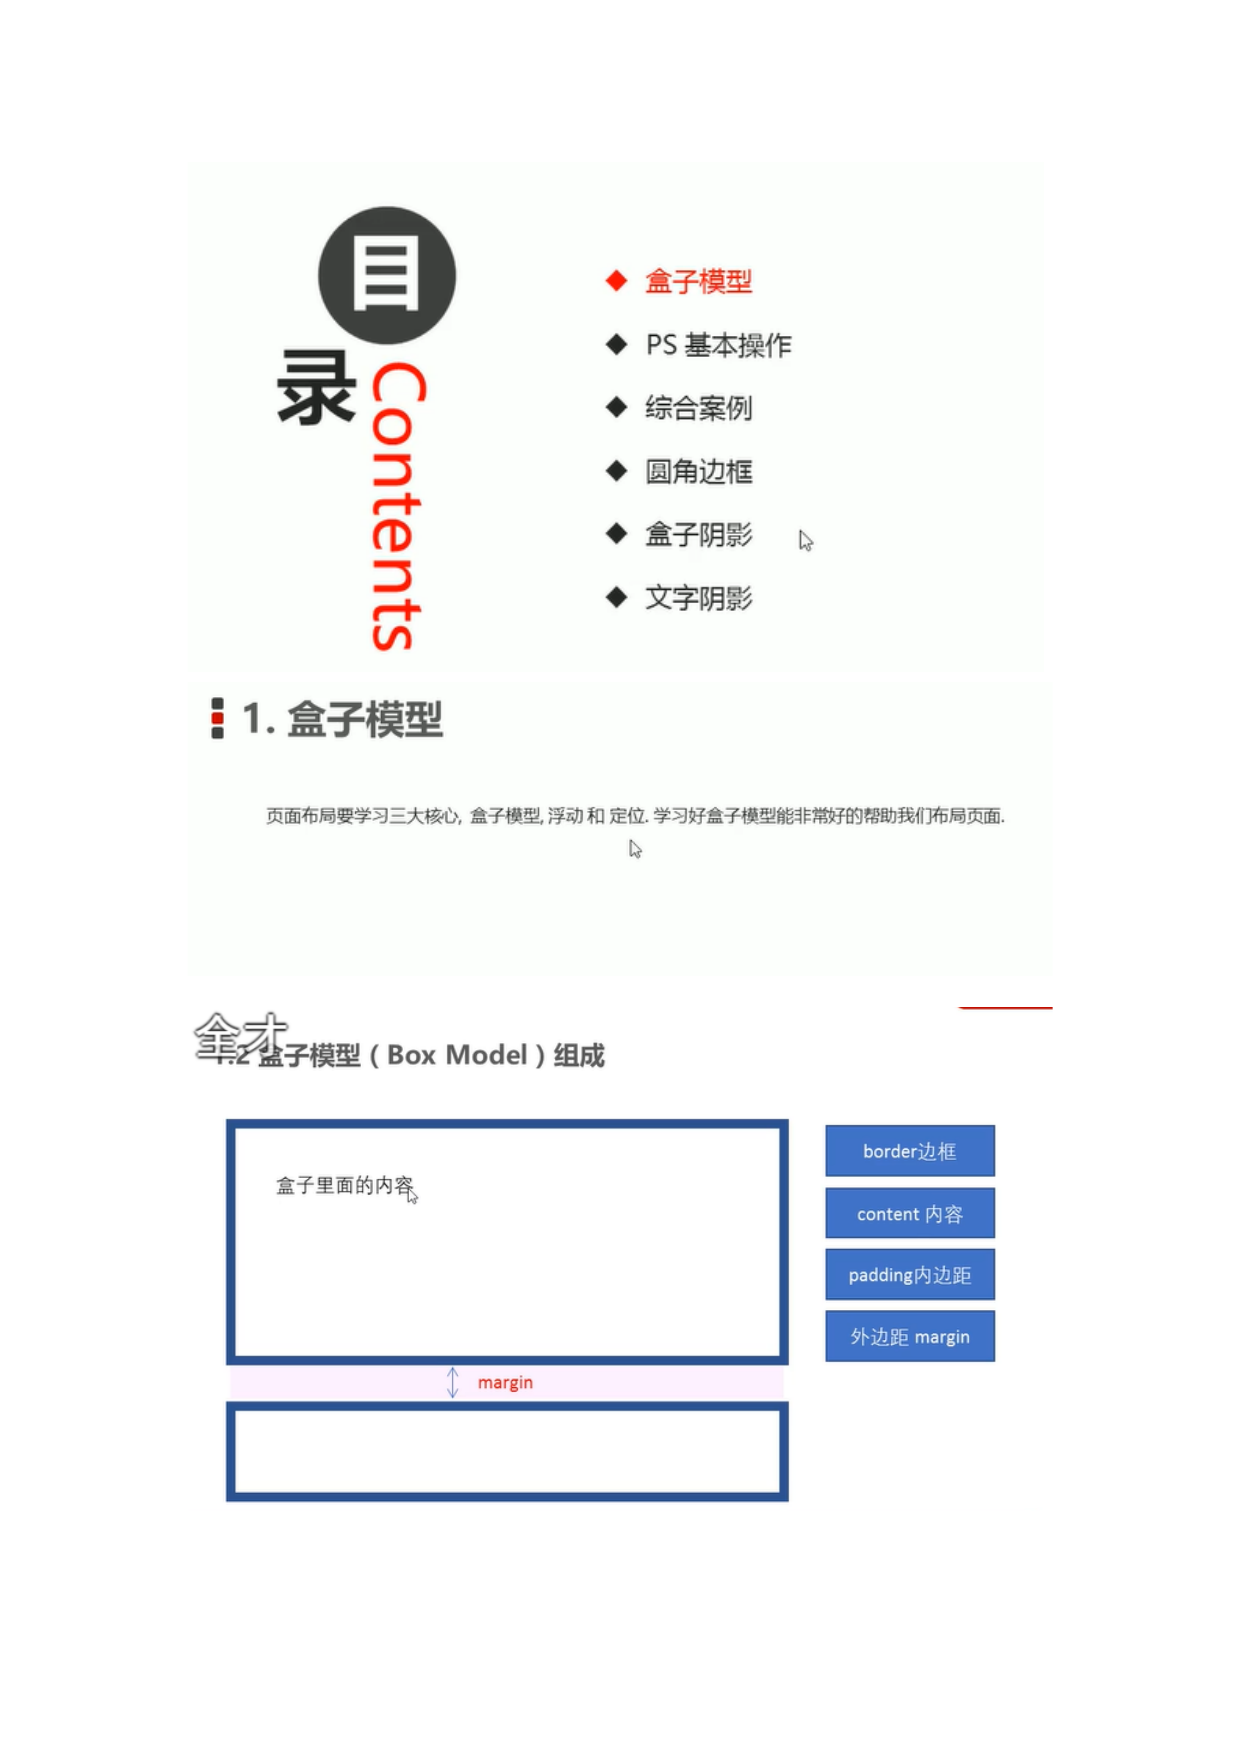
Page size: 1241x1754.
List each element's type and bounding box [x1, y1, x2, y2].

picture [187, 162, 1044, 672]
picture [187, 1007, 1053, 1511]
picture [187, 682, 1053, 976]
